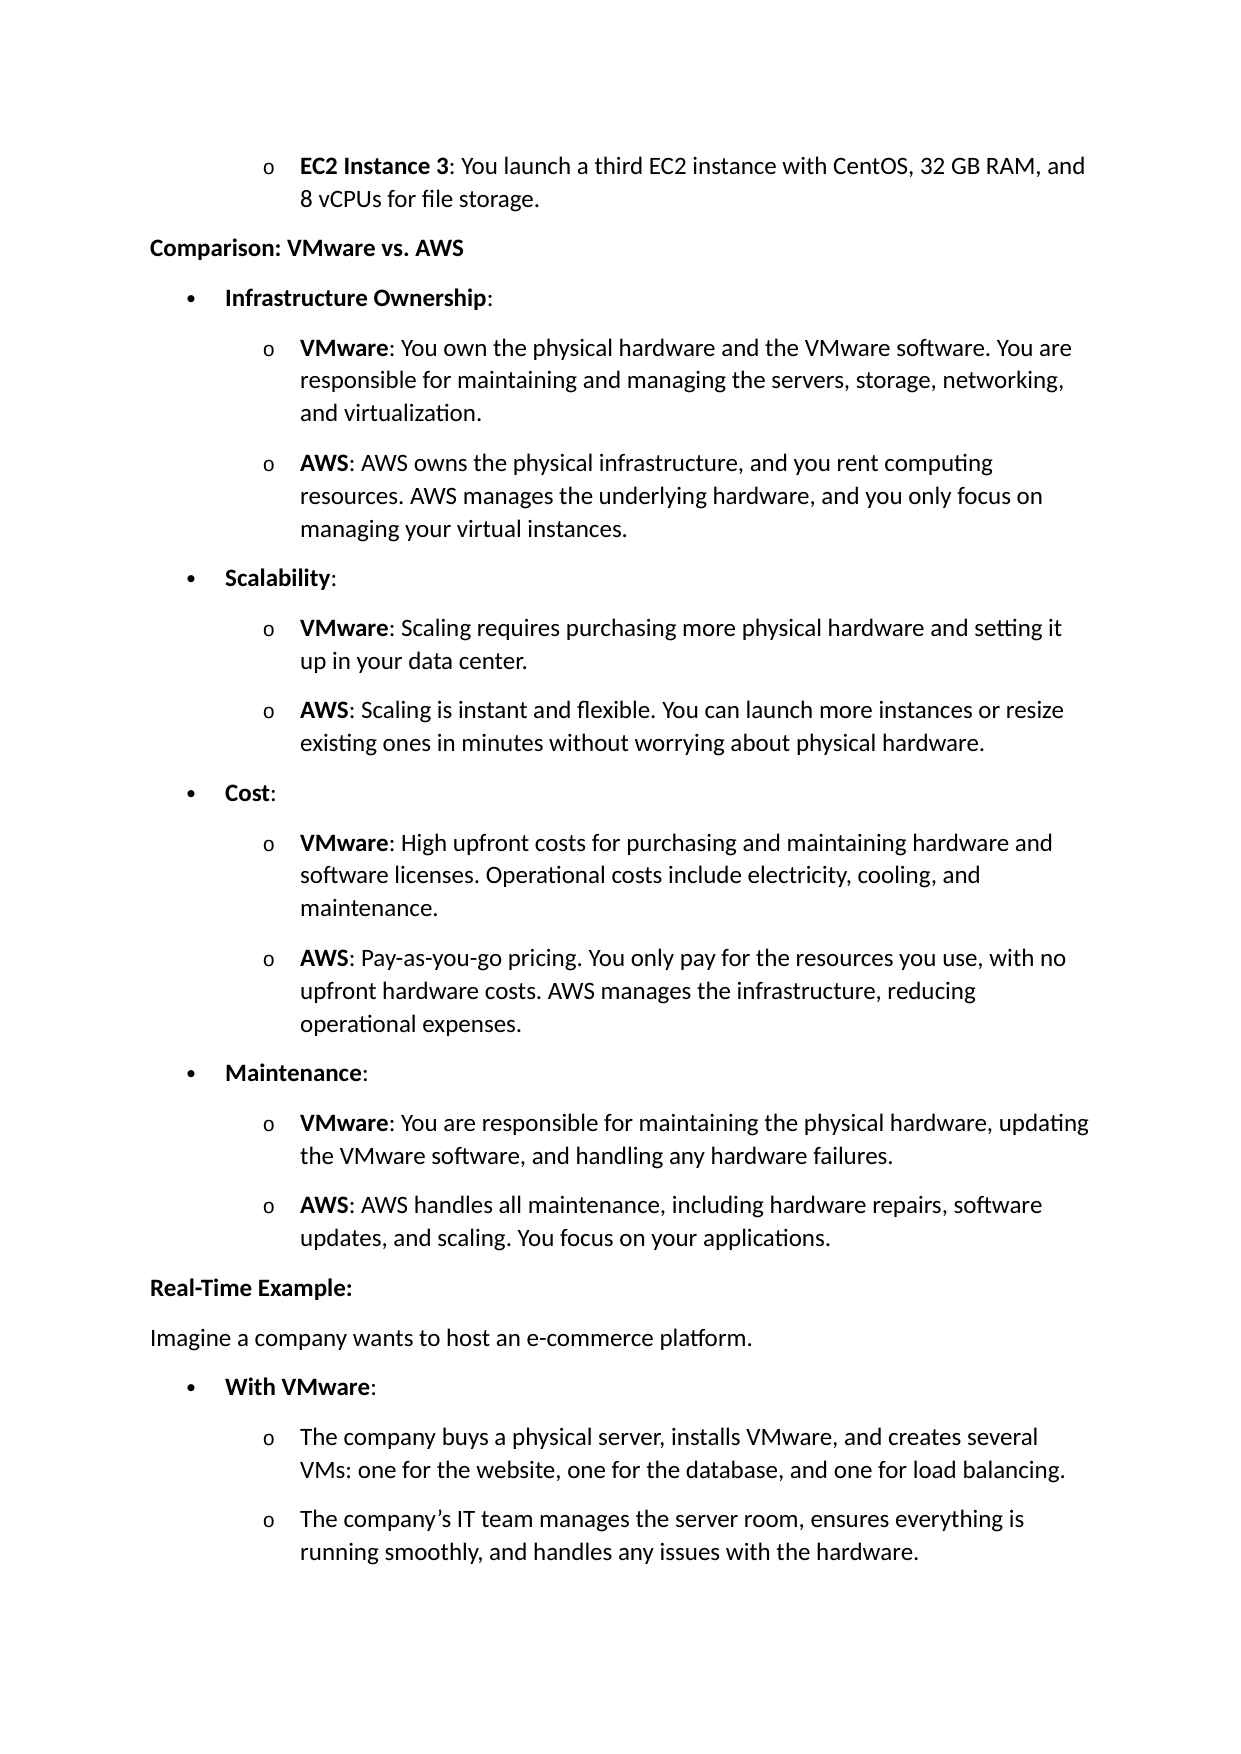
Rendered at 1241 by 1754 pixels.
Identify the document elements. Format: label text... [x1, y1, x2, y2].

text Real-Time Example: [150, 1272, 1090, 1303]
list VMware: Scaling requires purchasing more physical hardware and setting it up in your data center. [262, 612, 1090, 676]
list With VMware: [187, 1371, 1090, 1402]
list Cost: [187, 777, 1090, 808]
list Infrastructure Ownership: [187, 282, 1090, 313]
list AWS: AWS owns the physical infrastructure, and you rent computing resources. AWS manages the underlying hardware, and you only focus on managing your virtual instances. [262, 447, 1090, 543]
list VMware: You own the physical hardware and the VMware software. You are responsible for maintaining and managing the servers, storage, networking, and virtualization. [262, 332, 1090, 428]
list The company’s IT team manages the server room, ensures everything is running smoothly, and handles any issues with the hardware. [262, 1503, 1090, 1567]
text Comparison: VMware vs. AWS [150, 232, 1090, 263]
list AWS: Scaling is instant and flexible. You can launch more instances or resize existing ones in minutes without worrying about physical hardware. [262, 694, 1090, 758]
list VMware: You are responsible for maintaining the physical hardware, updating the VMware software, and handling any hardware failures. [262, 1107, 1090, 1171]
list The company buys a physical server, installs VMware, and creates several VMs: one for the website, one for the database, and one for load balancing. [262, 1421, 1090, 1484]
list Scalability: [187, 562, 1090, 593]
text Imagine a company wants to host an e-commerce platform. [150, 1322, 1090, 1352]
list AWS: Pay-as-you-go pricing. You only pay for the resources you use, with no upfront hardware costs. AWS manages the infrastructure, reducing operational expenses. [262, 942, 1090, 1038]
list VMware: High upfront costs for purchasing and maintaining hardware and software licenses. Operational costs include electricity, cooling, and maintenance. [262, 827, 1090, 923]
list Maintenance: [187, 1057, 1090, 1088]
list EC2 Instance 3: You launch a third EC2 instance with CentOS, 32 GB RAM, and 8 vCPUs for file storage. [262, 150, 1090, 213]
list AWS: AWS handles all maintenance, including hardware repairs, software updates, and scaling. You focus on your applications. [262, 1189, 1090, 1253]
